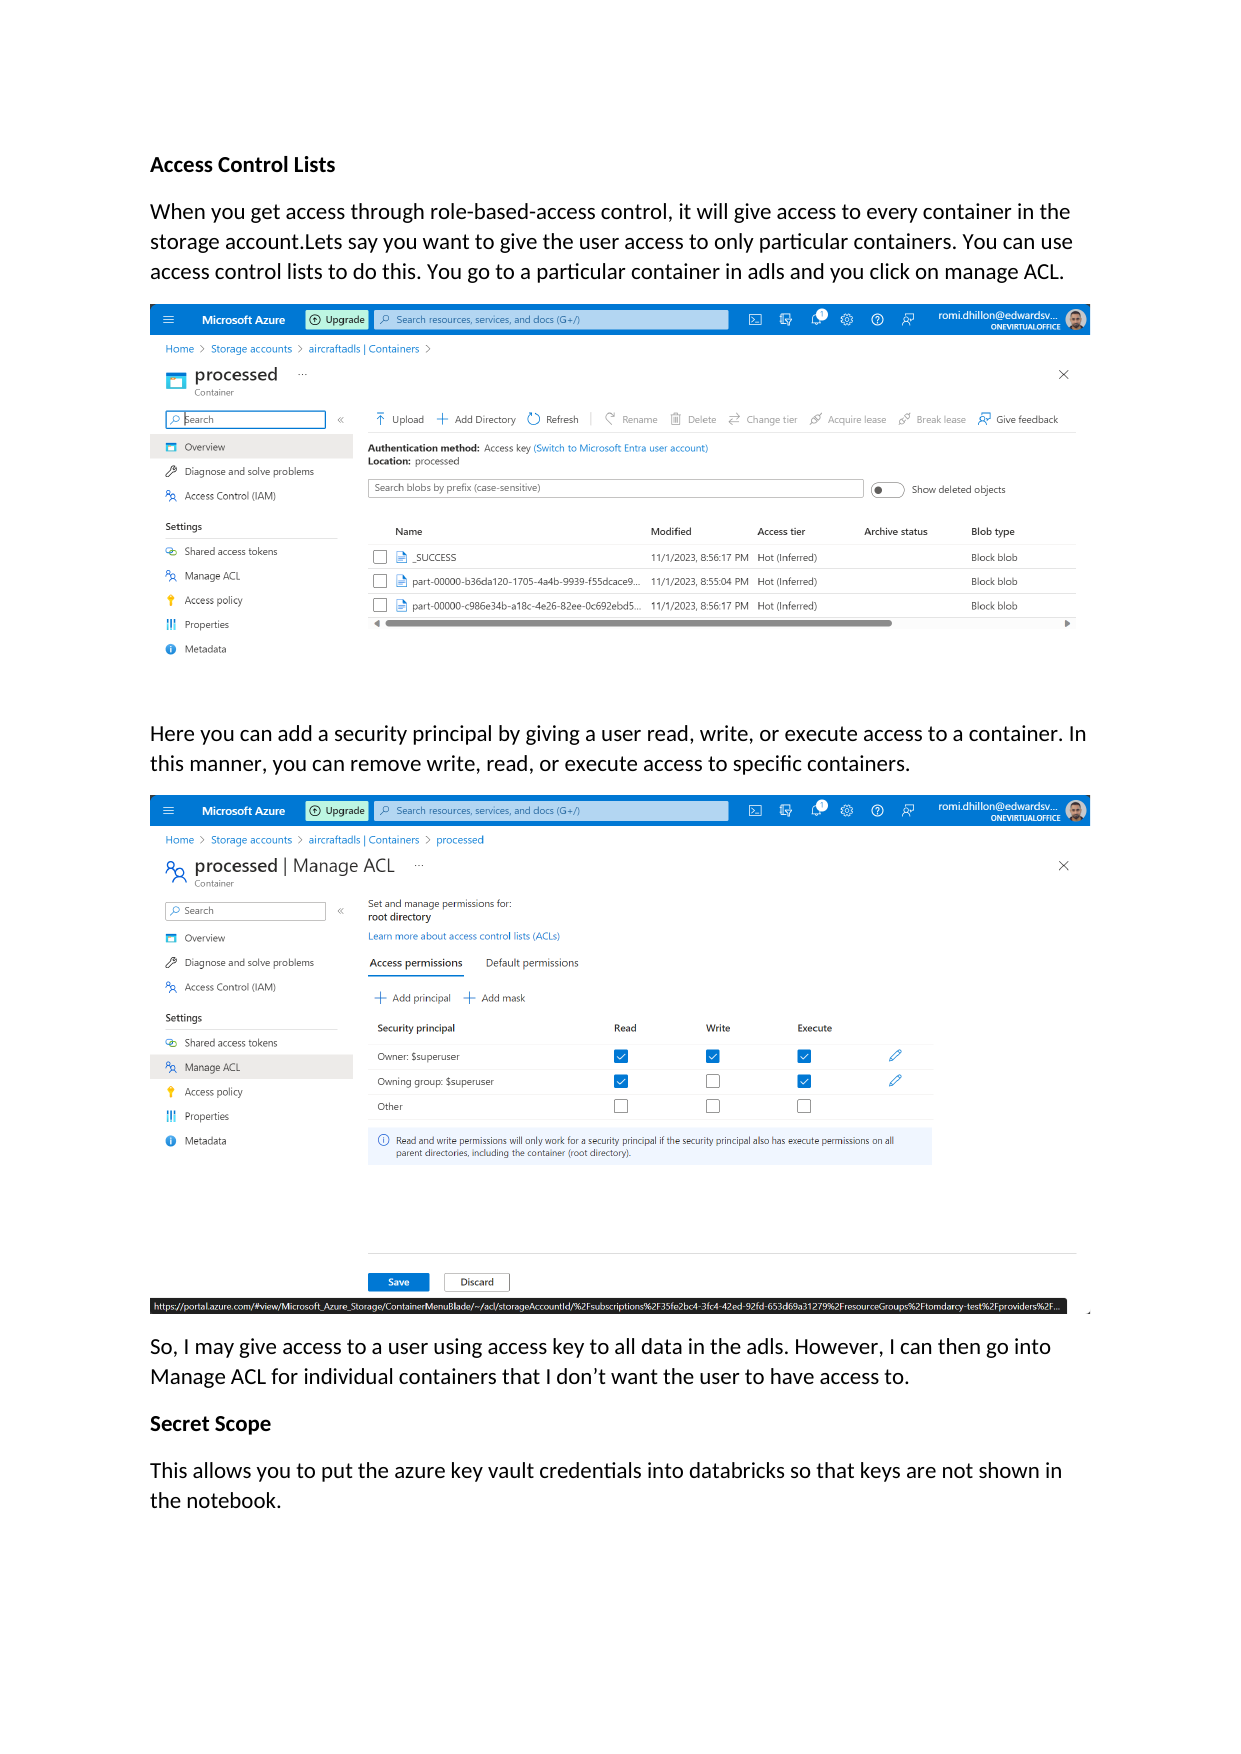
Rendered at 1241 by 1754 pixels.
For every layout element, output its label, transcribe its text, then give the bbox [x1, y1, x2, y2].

picture [150, 795, 1091, 1314]
picture [150, 304, 1091, 700]
text Secret Scope [150, 1409, 1090, 1437]
text When you get access through role-based-access control, it will give access to every container in the storage account.Lets say you want to give the user access to only particular containers. You can use access control lists to do this. You go to a particular container in adls and you click on manage ACL. [150, 197, 1090, 285]
text Here you can add a security principal by giving a user read, write, or execute access to a container. In this manner, you can remove write, read, or execute access to specific containers. [150, 719, 1090, 777]
text This allows you to put the azure key vault credentials into databricks so that keys are not shown in the notebook. [150, 1456, 1090, 1514]
text So, I may give access to a user using access key to all data in the adls. However, I can then go into Manage ACL for individual containers that I don’t want the user to have access to. [150, 1332, 1090, 1390]
text Access Control Lists [150, 150, 1090, 178]
